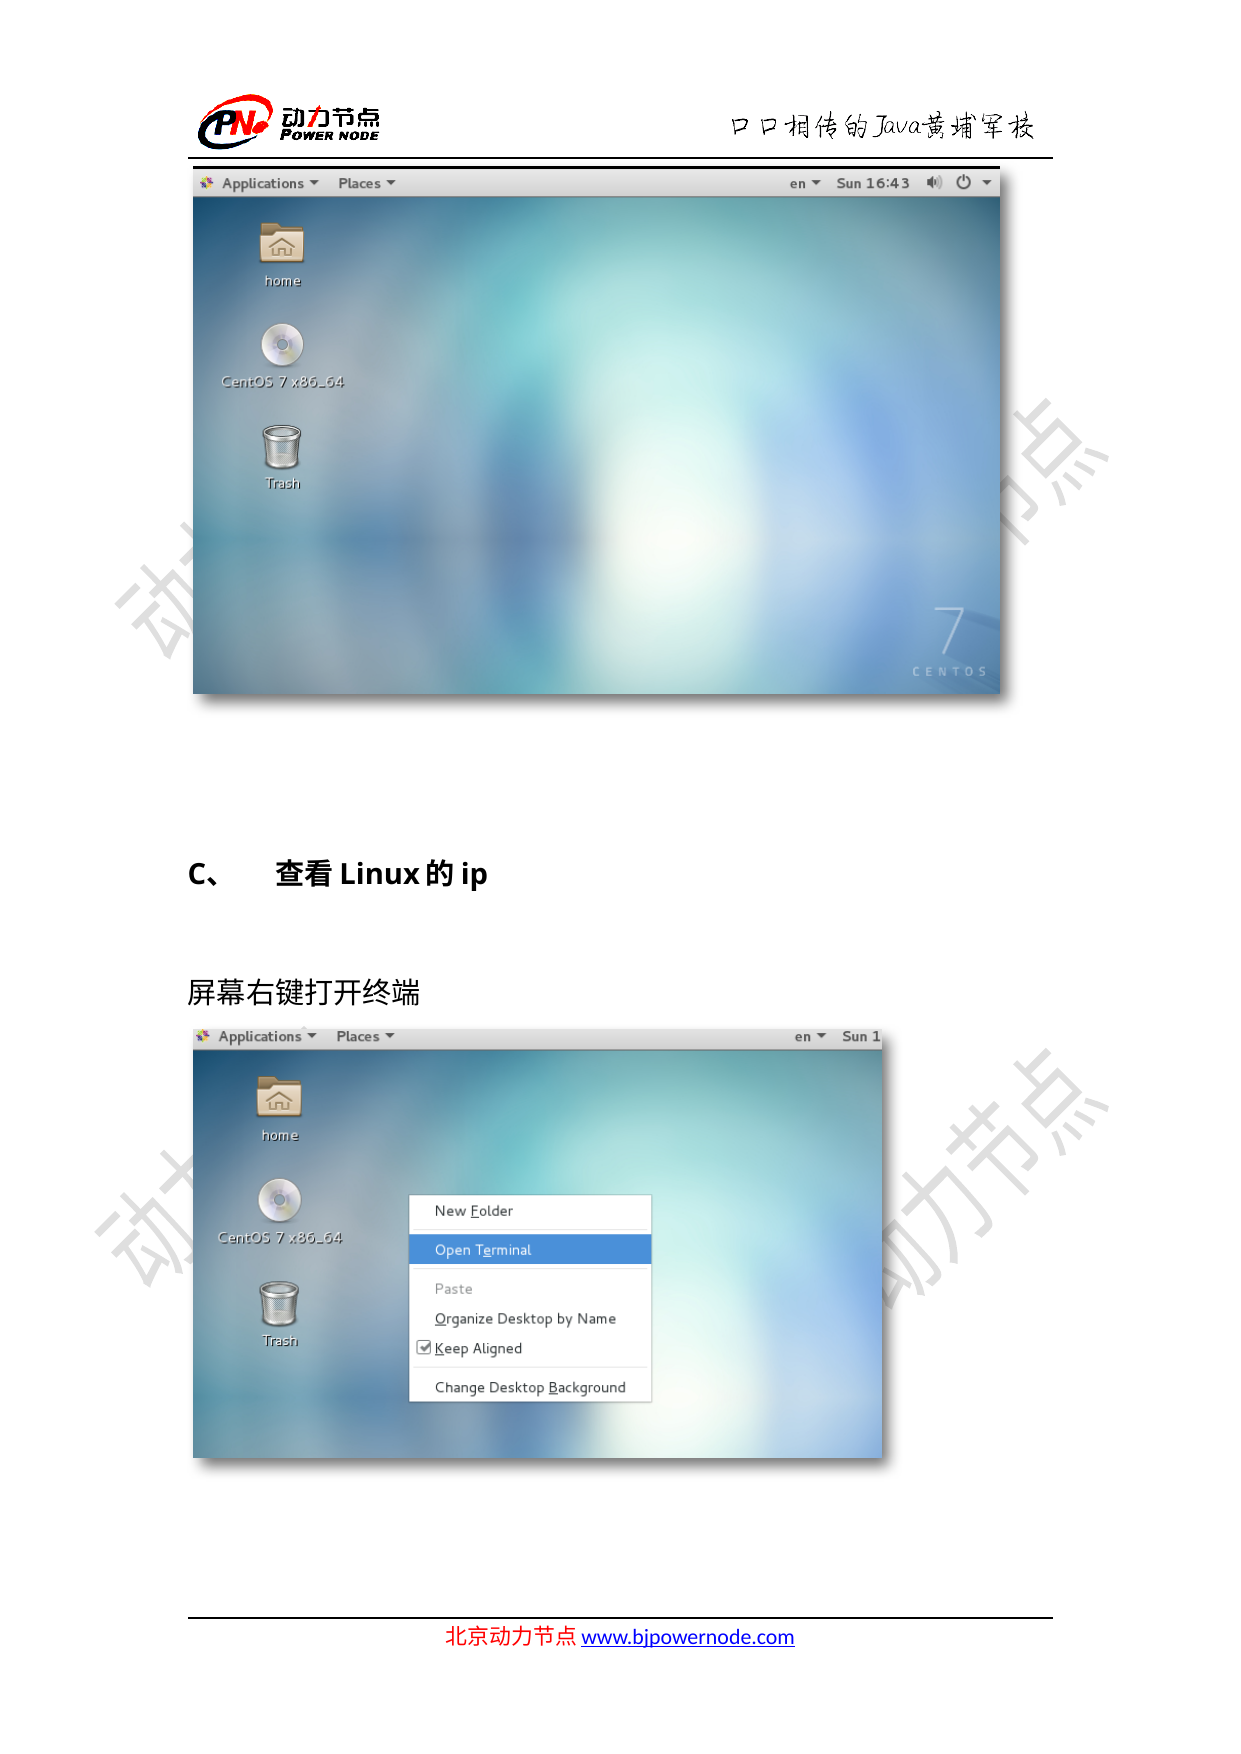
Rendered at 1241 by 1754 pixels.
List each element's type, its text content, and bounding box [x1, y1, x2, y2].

picture [187, 88, 1053, 155]
picture [193, 166, 1000, 694]
text 屏幕右键打开终端 [187, 958, 1053, 1023]
picture [193, 1029, 882, 1458]
subtitle 查看Linux的ip [187, 840, 1053, 905]
